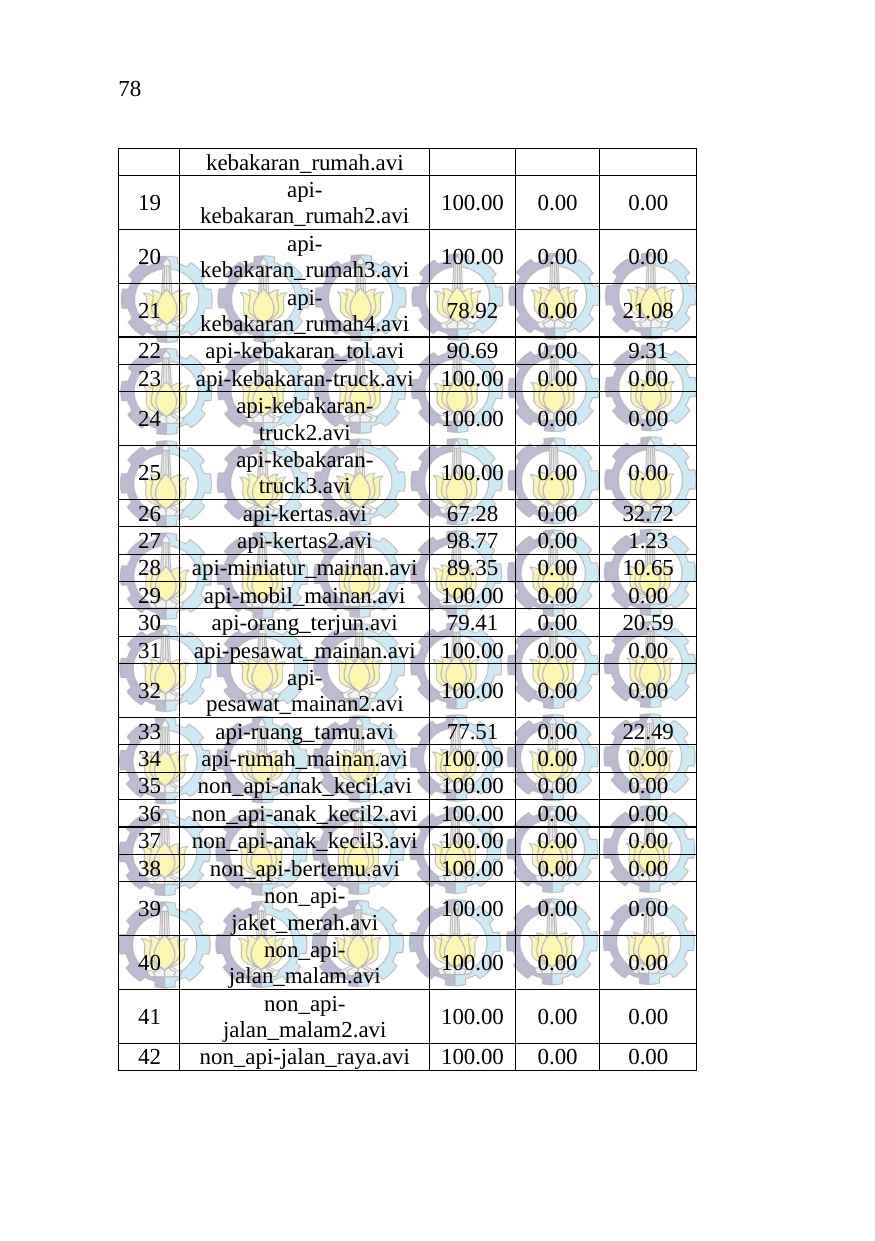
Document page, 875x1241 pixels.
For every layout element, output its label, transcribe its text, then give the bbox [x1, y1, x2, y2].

table_cell 0.00 [516, 609, 599, 636]
table_cell api-kebakaran-truck2.avi [180, 392, 429, 445]
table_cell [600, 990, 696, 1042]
table_cell 89.35 [430, 555, 515, 581]
table_cell 0.00 [516, 527, 599, 553]
table_cell 22 [119, 338, 179, 364]
table_cell 0.00 [516, 365, 599, 391]
table_cell api-kertas2.avi [180, 527, 429, 553]
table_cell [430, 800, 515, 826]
table_cell 100.00 [430, 582, 515, 608]
table_cell 20.59 [600, 609, 696, 636]
table_cell api-kebakaran_tol.avi [180, 338, 429, 364]
table_cell 90.69 [430, 338, 515, 364]
table_cell api-miniatur_mainan.avi [180, 555, 429, 581]
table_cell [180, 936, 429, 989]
table_cell 100.00 [430, 176, 515, 229]
table_cell 79.41 [430, 609, 515, 636]
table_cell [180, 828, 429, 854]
table_cell 100.00 [430, 149, 515, 175]
table_cell 22.49 [600, 718, 696, 744]
table_cell 0.00 [600, 582, 696, 608]
table_cell 0.00 [600, 365, 696, 391]
table_cell 98.77 [430, 527, 515, 553]
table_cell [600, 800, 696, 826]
table_cell 0.00 [600, 745, 696, 772]
table_cell non_api-anak_kecil.avi [180, 773, 429, 799]
table_cell 10.65 [600, 555, 696, 581]
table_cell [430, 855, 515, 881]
table_cell 0.00 [600, 176, 696, 229]
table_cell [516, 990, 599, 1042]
table_cell 26 [119, 500, 179, 526]
table_cell 100.00 [430, 745, 515, 772]
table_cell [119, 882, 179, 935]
table_cell 30 [119, 609, 179, 636]
table_cell 0.00 [516, 582, 599, 608]
table_cell 100.00 [430, 446, 515, 499]
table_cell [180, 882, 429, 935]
table_cell 100.00 [430, 365, 515, 391]
table_cell 100.00 [430, 773, 515, 799]
table_cell api-ruang_tamu.avi [180, 718, 429, 744]
table_cell 21.08 [600, 284, 696, 336]
table_cell api-kebakaran-truck3.avi [180, 446, 429, 499]
table_cell 67.28 [430, 500, 515, 526]
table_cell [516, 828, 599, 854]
table_cell 100.00 [430, 392, 515, 445]
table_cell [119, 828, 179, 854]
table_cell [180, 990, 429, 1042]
table_cell 9.31 [600, 338, 696, 364]
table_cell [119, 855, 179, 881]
table_cell 77.51 [430, 718, 515, 744]
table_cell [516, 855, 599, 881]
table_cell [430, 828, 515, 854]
table_cell api-mobil_mainan.avi [180, 582, 429, 608]
table_cell 0.00 [600, 446, 696, 499]
table_cell api-pesawat_mainan.avi [180, 637, 429, 663]
table_cell 27 [119, 527, 179, 553]
table_cell 23 [119, 365, 179, 391]
table_cell 31 [119, 637, 179, 663]
table_cell api-orang_terjun.avi [180, 609, 429, 636]
table_cell api-kebakaran_rumah4.avi [180, 284, 429, 336]
table_cell api-kebakaran-truck.avi [180, 365, 429, 391]
table_cell 0.00 [516, 500, 599, 526]
table_cell 78.92 [430, 284, 515, 336]
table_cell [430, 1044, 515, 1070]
table_cell 0.00 [516, 392, 599, 445]
table_cell api-kebakaran_rumah3.avi [180, 230, 429, 283]
table_cell 21 [119, 284, 179, 336]
table_cell 19 [119, 176, 179, 229]
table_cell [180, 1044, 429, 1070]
table_cell 0.00 [516, 555, 599, 581]
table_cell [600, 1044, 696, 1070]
table_cell api-kebakaran_rumah2.avi [180, 176, 429, 229]
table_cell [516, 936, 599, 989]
table_cell 0.00 [600, 637, 696, 663]
table_cell api-kebakaran_rumah.avi [180, 149, 429, 175]
table_cell 32.72 [600, 500, 696, 526]
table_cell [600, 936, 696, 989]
table_cell 0.00 [516, 773, 599, 799]
table_cell 0.00 [516, 338, 599, 364]
table_cell 35 [119, 773, 179, 799]
table_cell api-kertas.avi [180, 500, 429, 526]
table_cell 100.00 [430, 664, 515, 717]
table_cell 0.00 [516, 637, 599, 663]
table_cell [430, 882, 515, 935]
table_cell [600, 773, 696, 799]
table_cell 32 [119, 664, 179, 717]
table_cell 1.23 [600, 527, 696, 553]
table_cell 24 [119, 392, 179, 445]
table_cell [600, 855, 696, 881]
table_cell 20 [119, 230, 179, 283]
table_cell 0.00 [516, 664, 599, 717]
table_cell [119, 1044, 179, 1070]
table_cell 28 [119, 555, 179, 581]
table_cell 0.00 [600, 149, 696, 175]
table_cell 29 [119, 582, 179, 608]
table_cell 0.00 [600, 664, 696, 717]
table_cell 0.00 [516, 745, 599, 772]
table_cell 0.00 [516, 176, 599, 229]
table_cell 18 [119, 149, 179, 175]
table_cell 100.00 [430, 230, 515, 283]
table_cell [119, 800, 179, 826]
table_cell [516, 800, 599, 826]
table_cell 0.00 [516, 149, 599, 175]
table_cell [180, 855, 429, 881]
table_cell 34 [119, 745, 179, 772]
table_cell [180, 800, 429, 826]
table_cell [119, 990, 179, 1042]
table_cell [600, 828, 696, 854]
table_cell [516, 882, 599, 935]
table_cell 100.00 [430, 637, 515, 663]
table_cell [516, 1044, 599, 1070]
table_cell 25 [119, 446, 179, 499]
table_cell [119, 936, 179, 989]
table_cell 0.00 [600, 392, 696, 445]
table_cell 0.00 [600, 230, 696, 283]
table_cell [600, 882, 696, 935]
table_cell 0.00 [516, 230, 599, 283]
table_cell 33 [119, 718, 179, 744]
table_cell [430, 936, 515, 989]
table_cell 0.00 [516, 718, 599, 744]
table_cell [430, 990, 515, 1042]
table_cell 0.00 [516, 446, 599, 499]
table_cell api-pesawat_mainan2.avi [180, 664, 429, 717]
table_cell 0.00 [516, 284, 599, 336]
table_cell api-rumah_mainan.avi [180, 745, 429, 772]
